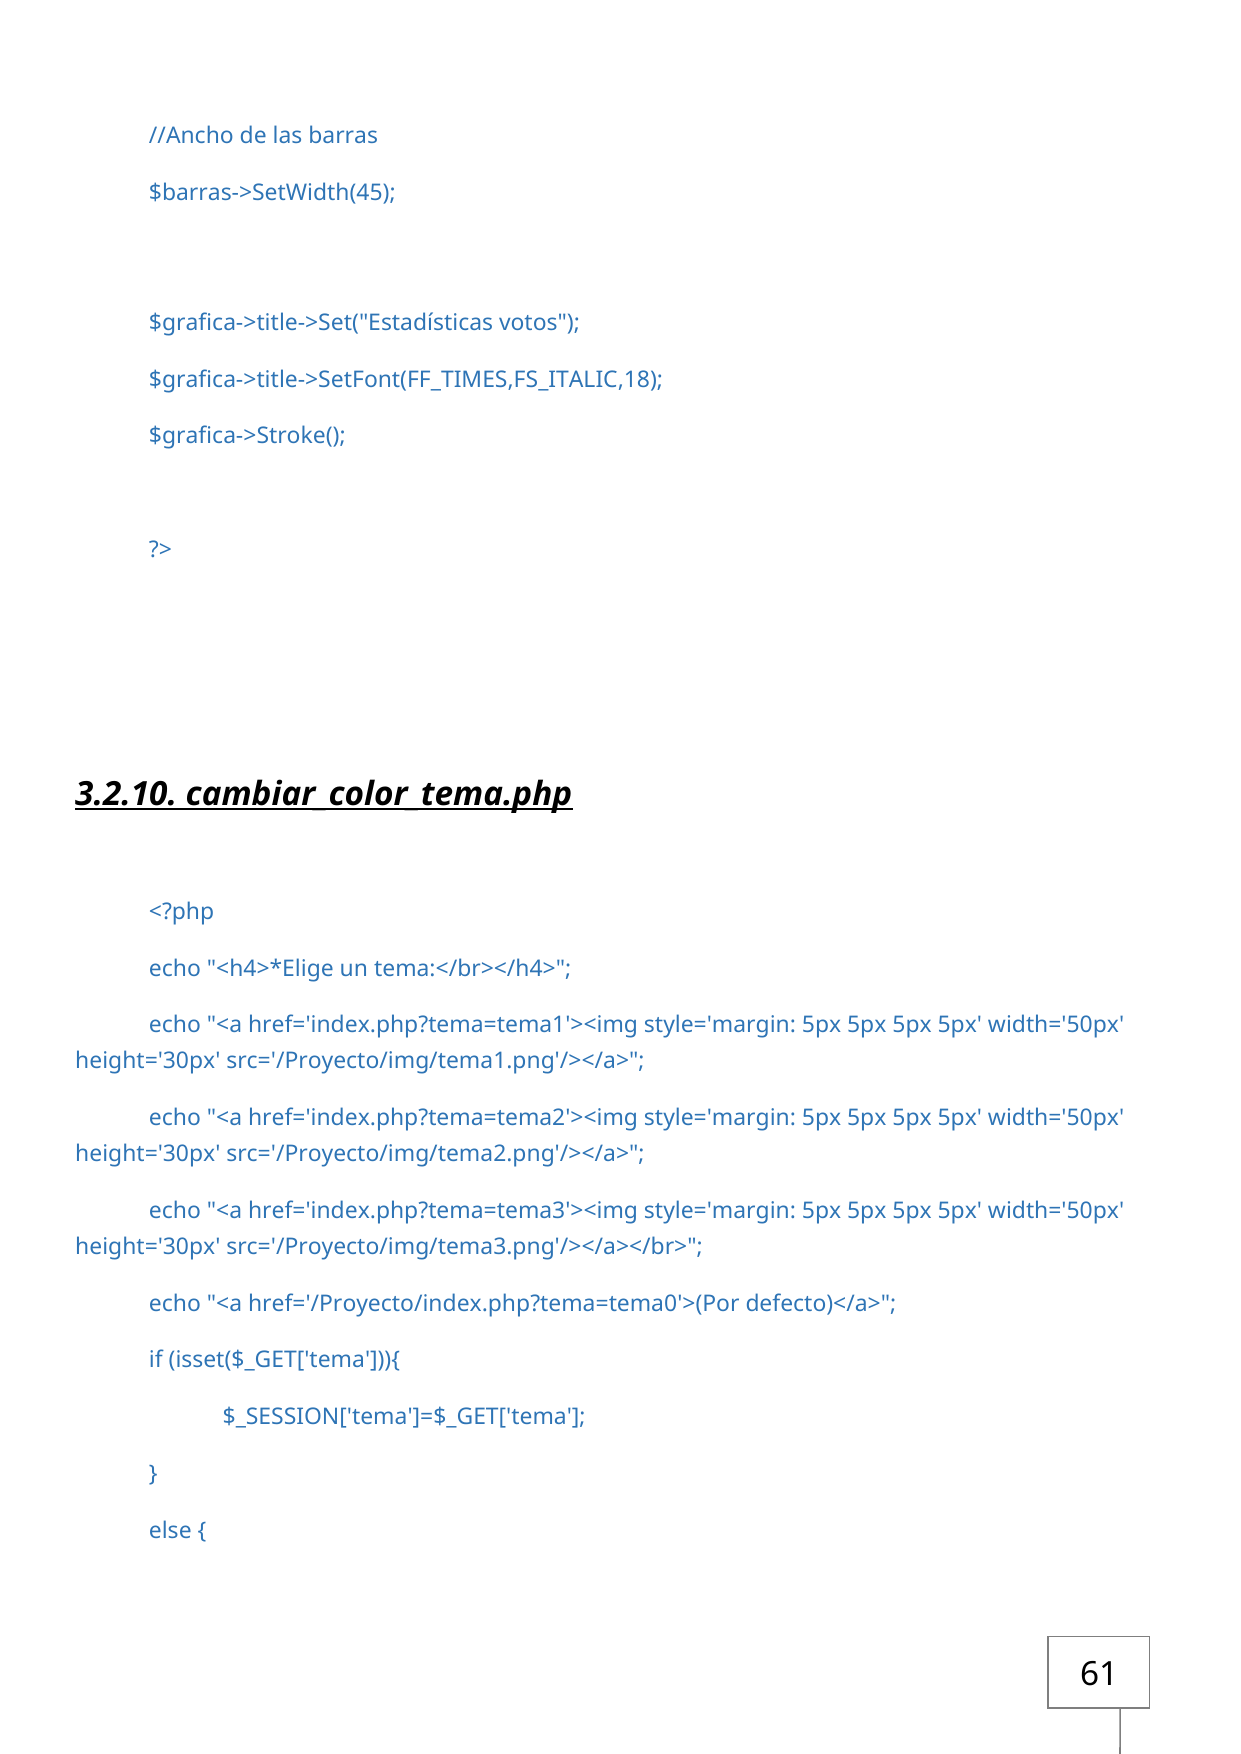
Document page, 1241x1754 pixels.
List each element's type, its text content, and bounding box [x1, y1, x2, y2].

text echo "<h4>*Elige un tema:</br></h4>"; [75, 952, 1165, 983]
text echo "<a href='/Proyecto/index.php?tema=tema0'>(Por defecto)</a>"; [75, 1286, 1165, 1318]
text $barras->SetWidth(45); [75, 176, 1165, 207]
text //Ancho de las barras [75, 119, 1165, 150]
text ?> [75, 533, 1165, 564]
text echo "<a href='index.php?tema=tema1'><img style='margin: 5px 5px 5px 5px' width='50px' height='30px' src='/Proyecto/img/tema1.png'/></a>"; [75, 1008, 1165, 1076]
text echo "<a href='index.php?tema=tema3'><img style='margin: 5px 5px 5px 5px' width='50px' height='30px' src='/Proyecto/img/tema3.png'/></a></br>"; [75, 1194, 1165, 1261]
text $grafica->title->Set("Estadísticas votos"); [75, 306, 1165, 337]
text else { [75, 1513, 1165, 1545]
text echo "<a href='index.php?tema=tema2'><img style='margin: 5px 5px 5px 5px' width='50px' height='30px' src='/Proyecto/img/tema2.png'/></a>"; [75, 1101, 1165, 1168]
text $grafica->Stroke(); [75, 419, 1165, 451]
text $grafica->title->SetFont(FF_TIMES,FS_ITALIC,18); [75, 362, 1165, 394]
text <?php [75, 895, 1165, 926]
text $_SESSION['tema']=$_GET['tema']; [75, 1400, 1165, 1431]
subtitle 3.2.10. cambiar_color_tema.php [75, 769, 1165, 815]
text } [75, 1457, 1165, 1488]
text if (isset($_GET['tema'])){ [75, 1343, 1165, 1374]
